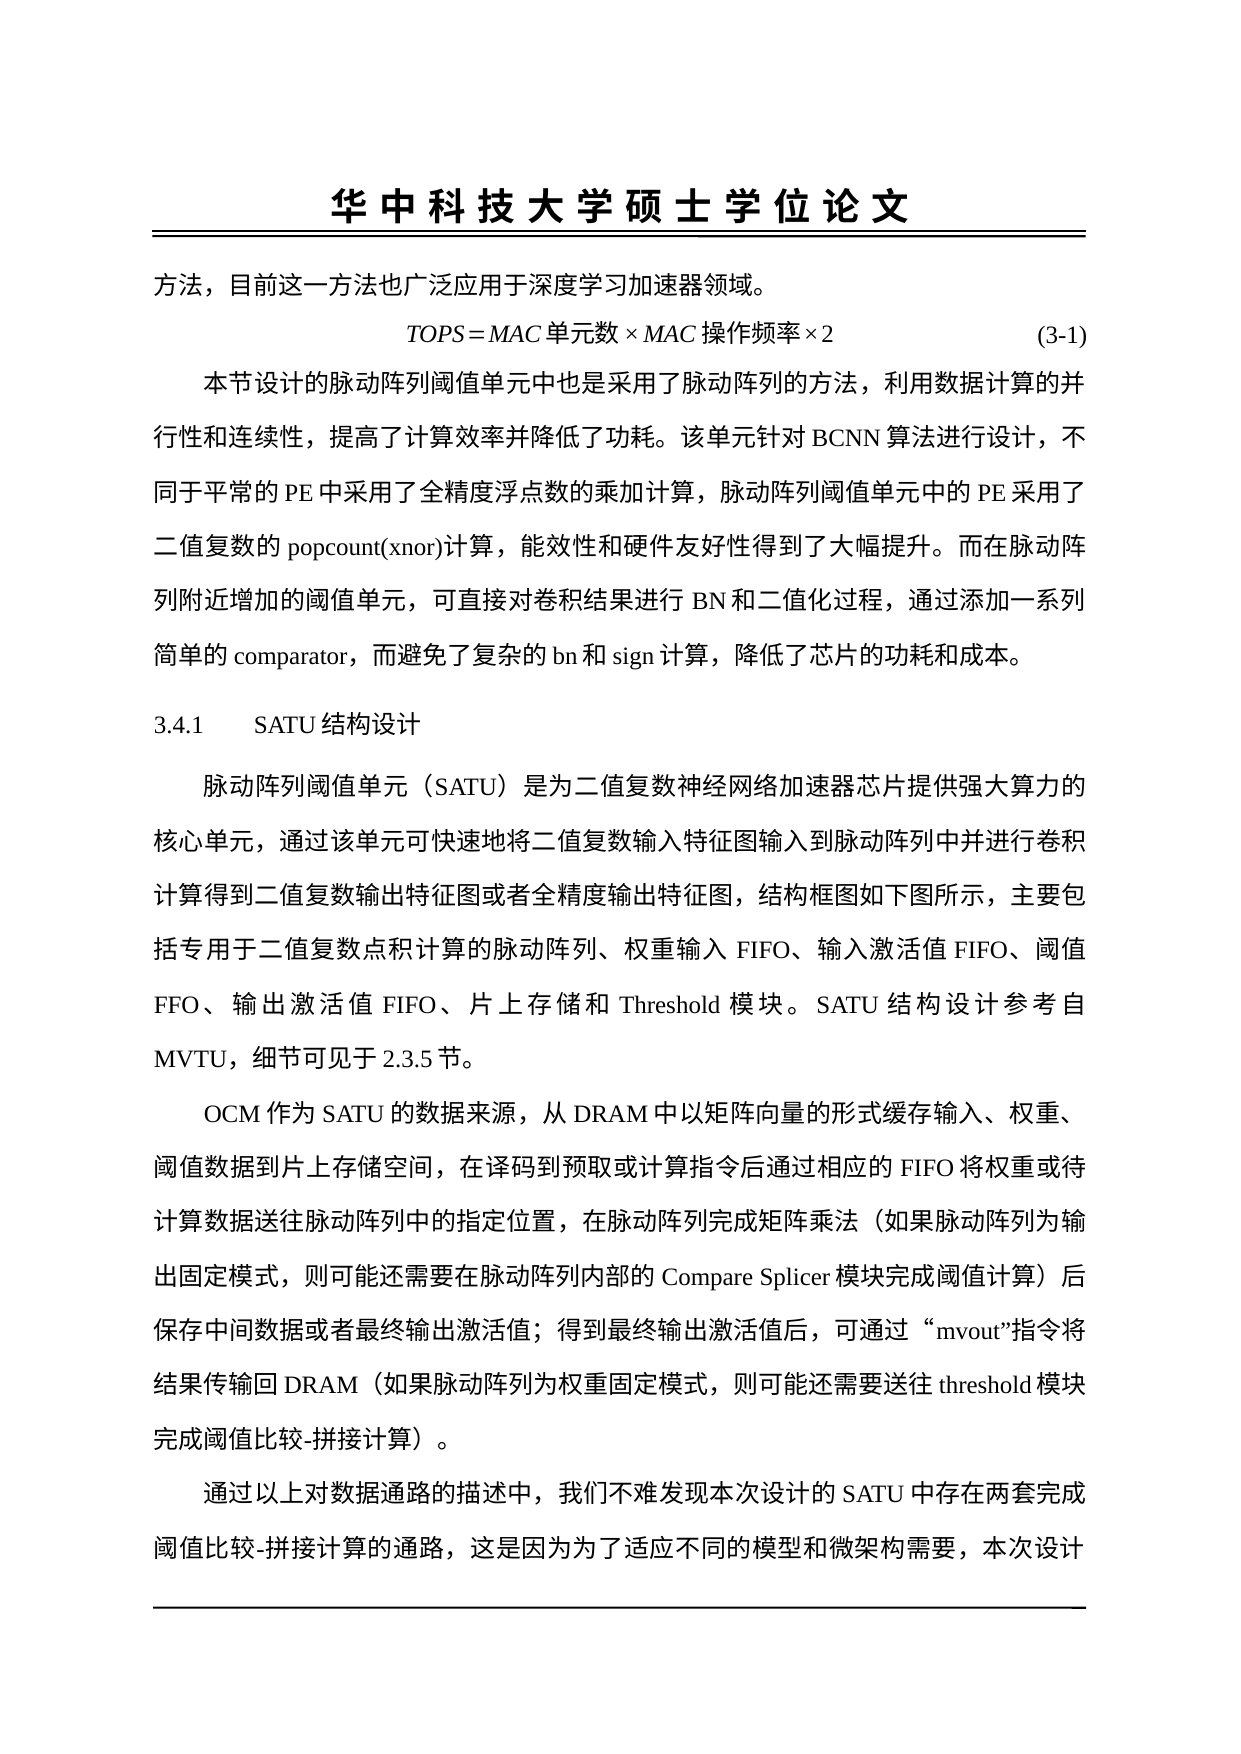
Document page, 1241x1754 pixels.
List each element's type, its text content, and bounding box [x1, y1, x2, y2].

subtitle SATU结构设计 [153, 704, 1087, 740]
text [153, 1474, 1087, 1564]
text OCM作为SATU的数据来源，从DRAM中以矩阵向量的形式缓存输入、权重、阈值数据到片上存储空间，在译码到预取或计算指令后通过相应的FIFO将权重或待计算数据送往脉动阵列中的指定位置，在脉动阵列完成矩阵乘法（如果脉动阵列为输出固定模式，则可能还需要在脉动阵列内部的Compare Splicer模块完成阈值计算）后保存中间数据或者最终输出激活值；得到最终输出激活值后，可通过“mvout”指令将结果传输回DRAM（如果脉动阵列为权重固定模式，则可能还需要送往threshold模块完成阈值比较-拼接计算）。 [153, 1093, 1087, 1456]
text (3-1) [153, 320, 1087, 349]
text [153, 266, 1087, 302]
text 脉动阵列阈值单元（SATU）是为二值复数神经网络加速器芯片提供强大算力的核心单元，通过该单元可快速地将二值复数输入特征图输入到脉动阵列中并进行卷积计算得到二值复数输出特征图或者全精度输出特征图，结构框图如下图所示，主要包括专用于二值复数点积计算的脉动阵列、权重输入FIFO、输入激活值FIFO、阈值FFO、输出激活值FIFO、片上存储和Threshold模块。SATU结构设计参考自MVTU，细节可见于2.3.5节。 [153, 767, 1087, 1075]
text 本节设计的脉动阵列阈值单元中也是采用了脉动阵列的方法，利用数据计算的并行性和连续性，提高了计算效率并降低了功耗。该单元针对BCNN算法进行设计，不同于平常的PE中采用了全精度浮点数的乘加计算，脉动阵列阈值单元中的PE采用了二值复数的popcount(xnor)计算，能效性和硬件友好性得到了大幅提升。而在脉动阵列附近增加的阈值单元，可直接对卷积结果进行BN和二值化过程，通过添加一系列简单的comparator，而避免了复杂的bn和sign计算，降低了芯片的功耗和成本。 [153, 363, 1087, 671]
